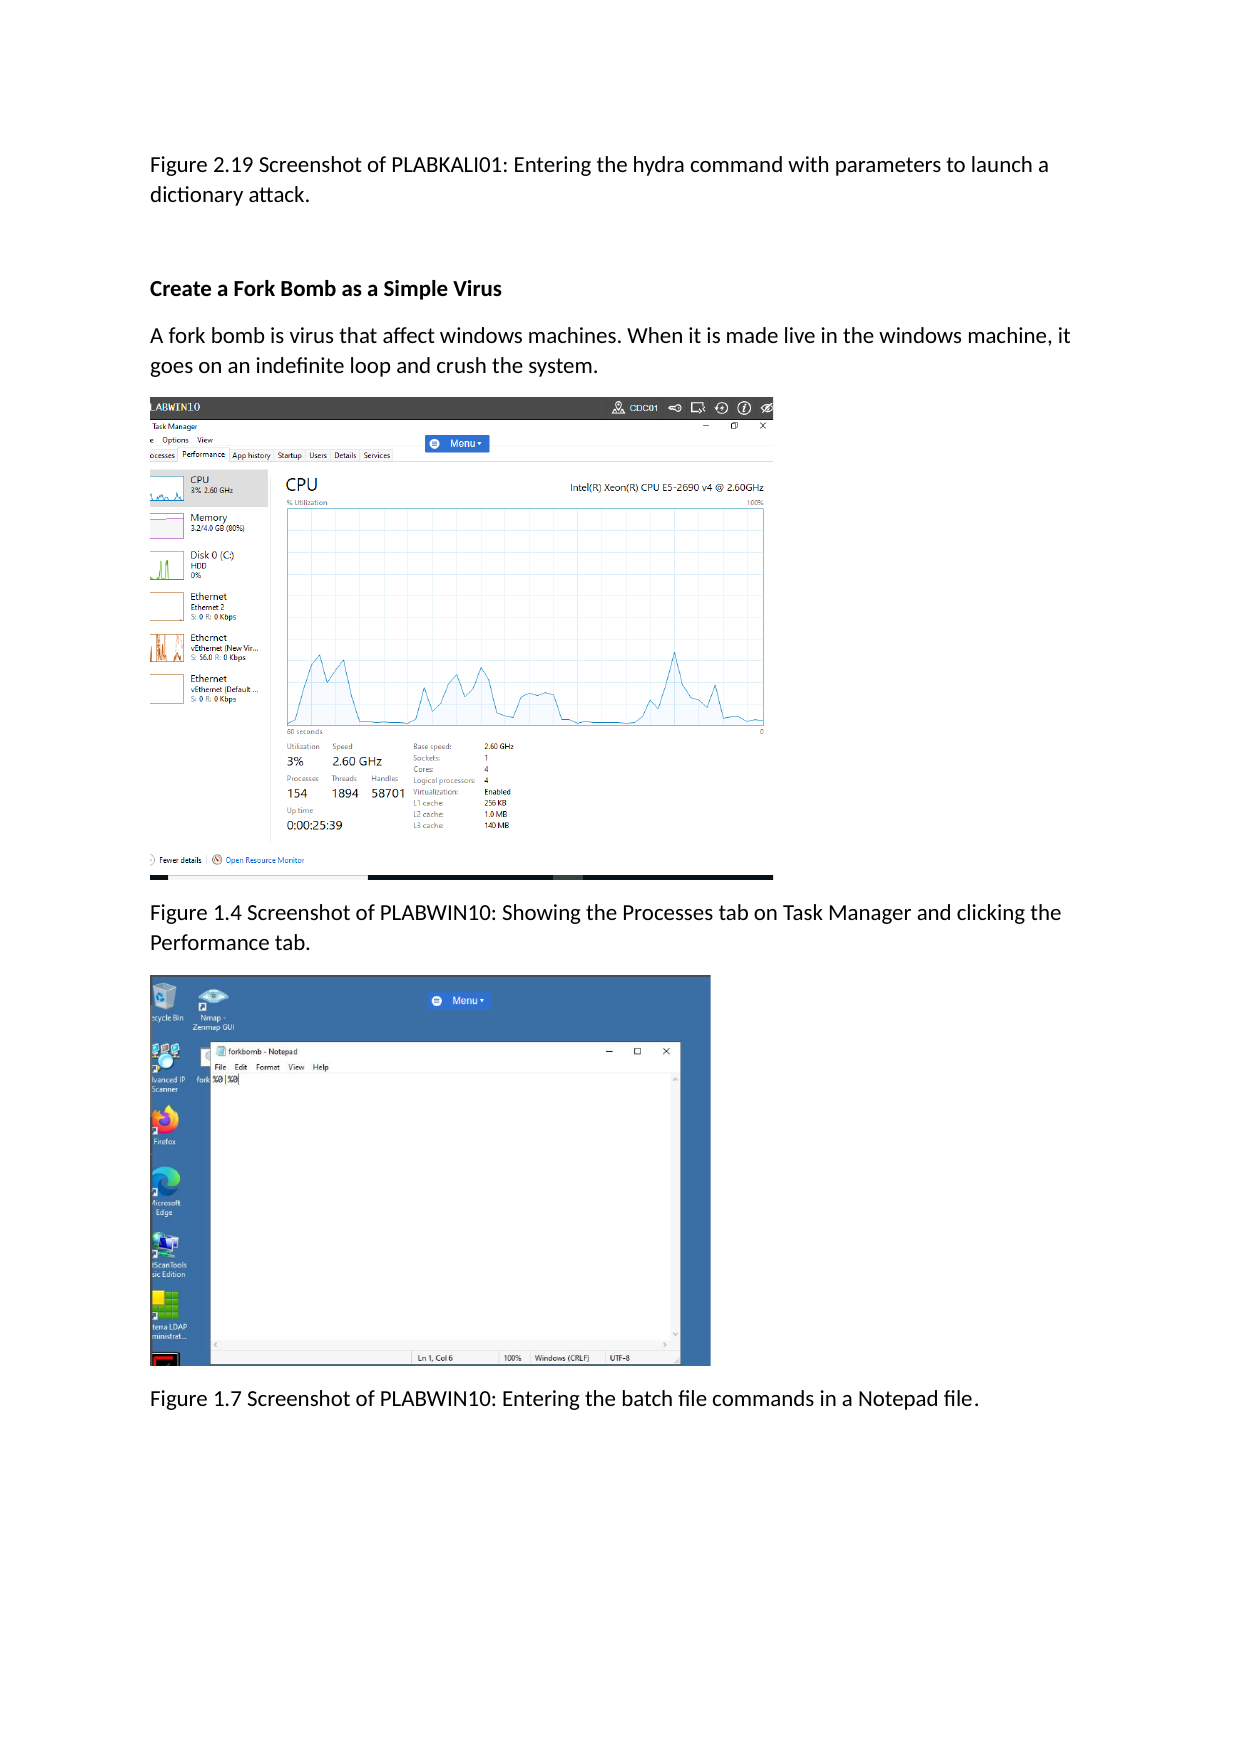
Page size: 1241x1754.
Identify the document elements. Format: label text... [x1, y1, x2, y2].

text Figure 2.19 Screenshot of PLABKALI01: Entering the hydra command with parameters to launch a dictionary attack. [150, 150, 1090, 208]
text Figure 1.4 Screenshot of PLABWIN10: Showing the Processes tab on Task Manager and clicking the Performance tab. [150, 898, 1090, 956]
text A fork bomb is virus that affect windows machines. When it is made live in the windows machine, it goes on an indefinite loop and crush the system. [150, 321, 1090, 379]
text Figure 1.7 Screenshot of PLABWIN10: Entering the batch file commands in a Notepad file. [150, 1384, 1090, 1413]
picture [150, 975, 711, 1366]
text Create a Fork Bomb as a Simple Virus [150, 274, 1090, 302]
picture [150, 397, 774, 880]
